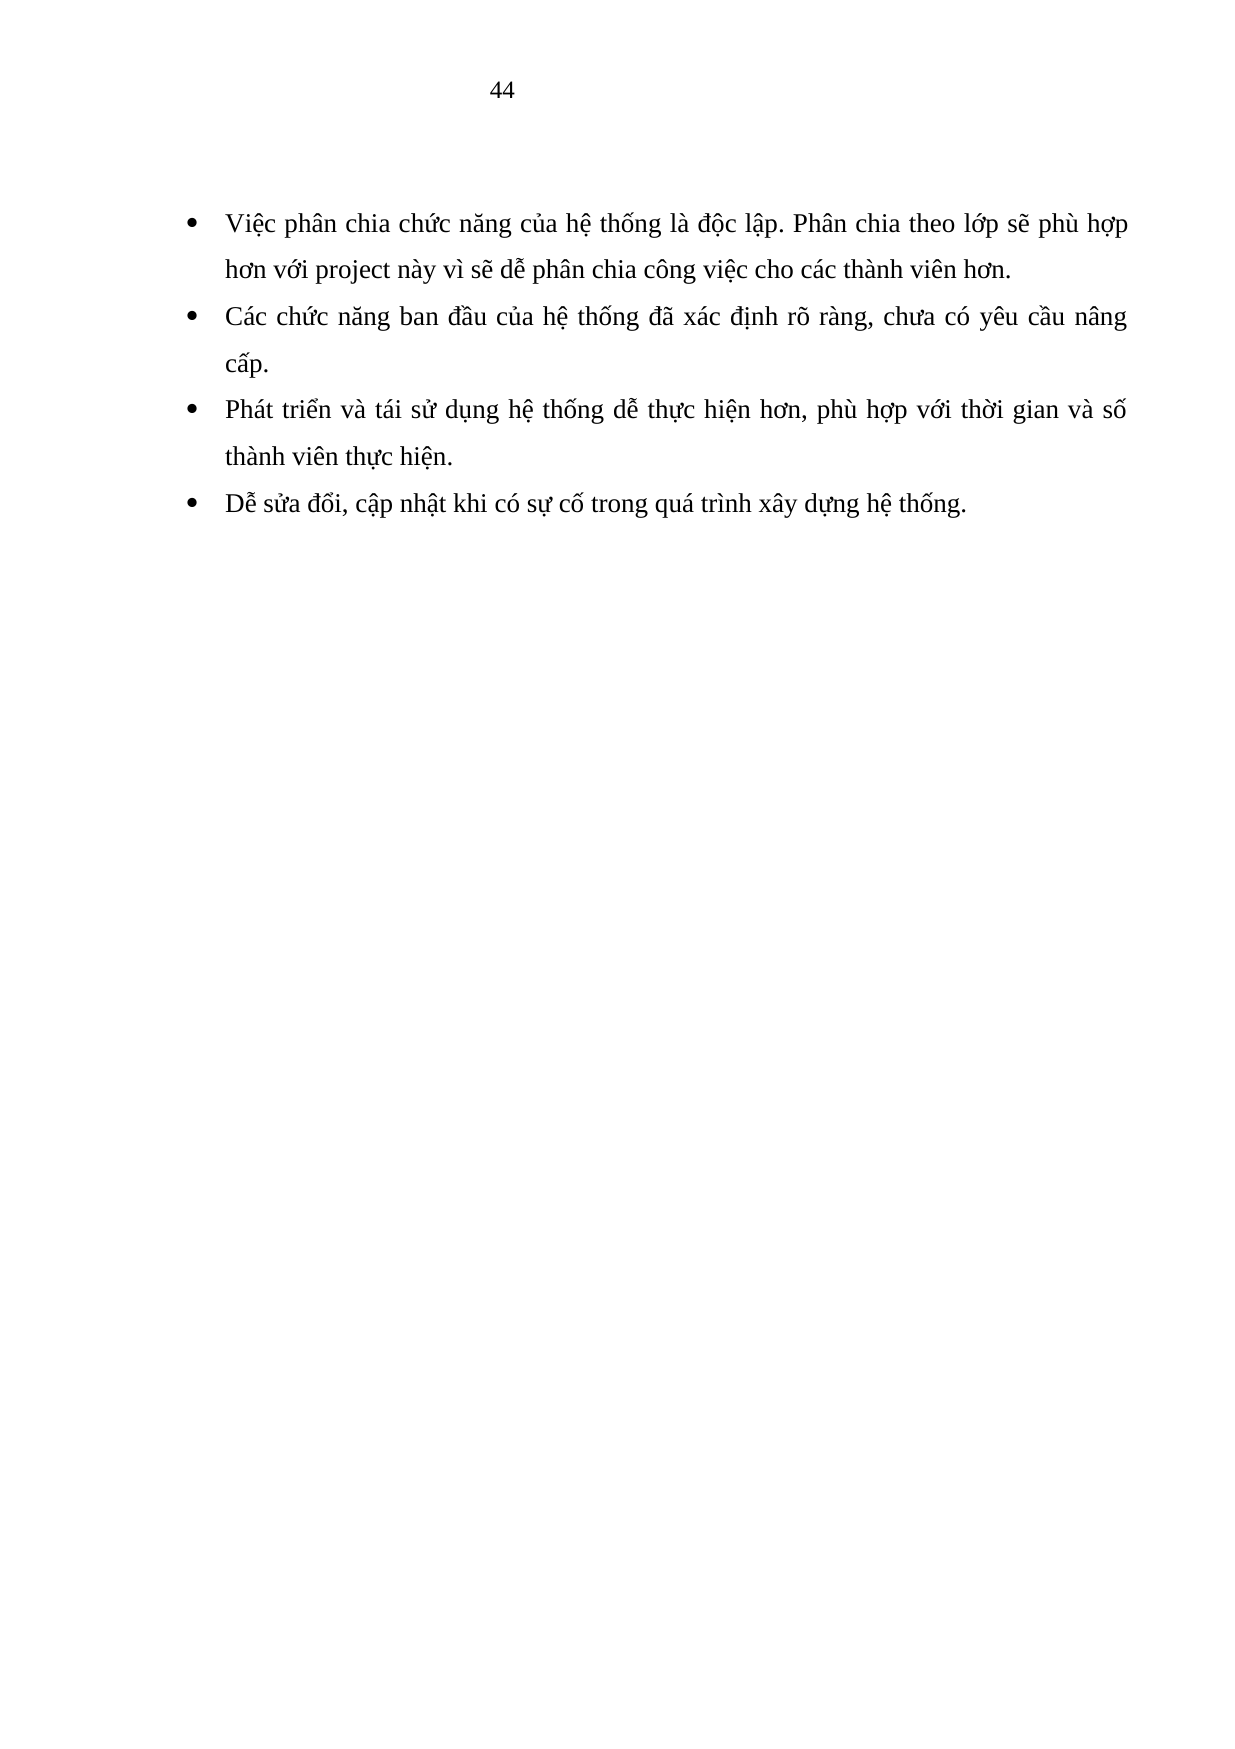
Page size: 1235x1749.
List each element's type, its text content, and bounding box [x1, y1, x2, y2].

list Các chức năng ban đầu của hệ thống đã xác định rõ ràng, chưa có yêu cầu nâng cấp. [187, 300, 1129, 378]
list Dễ sửa đổi, cập nhật khi có sự cố trong quá trình xây dựng hệ thống. [187, 487, 1129, 518]
list Việc phân chia chức năng của hệ thống là độc lập. Phân chia theo lớp sẽ phù hợp hơn với project này vì sẽ dễ phân chia công việc cho các thành viên hơn. [187, 207, 1129, 285]
list Phát triển và tái sử dụng hệ thống dễ thực hiện hơn, phù hợp với thời gian và số thành viên thực hiện. [187, 394, 1129, 472]
